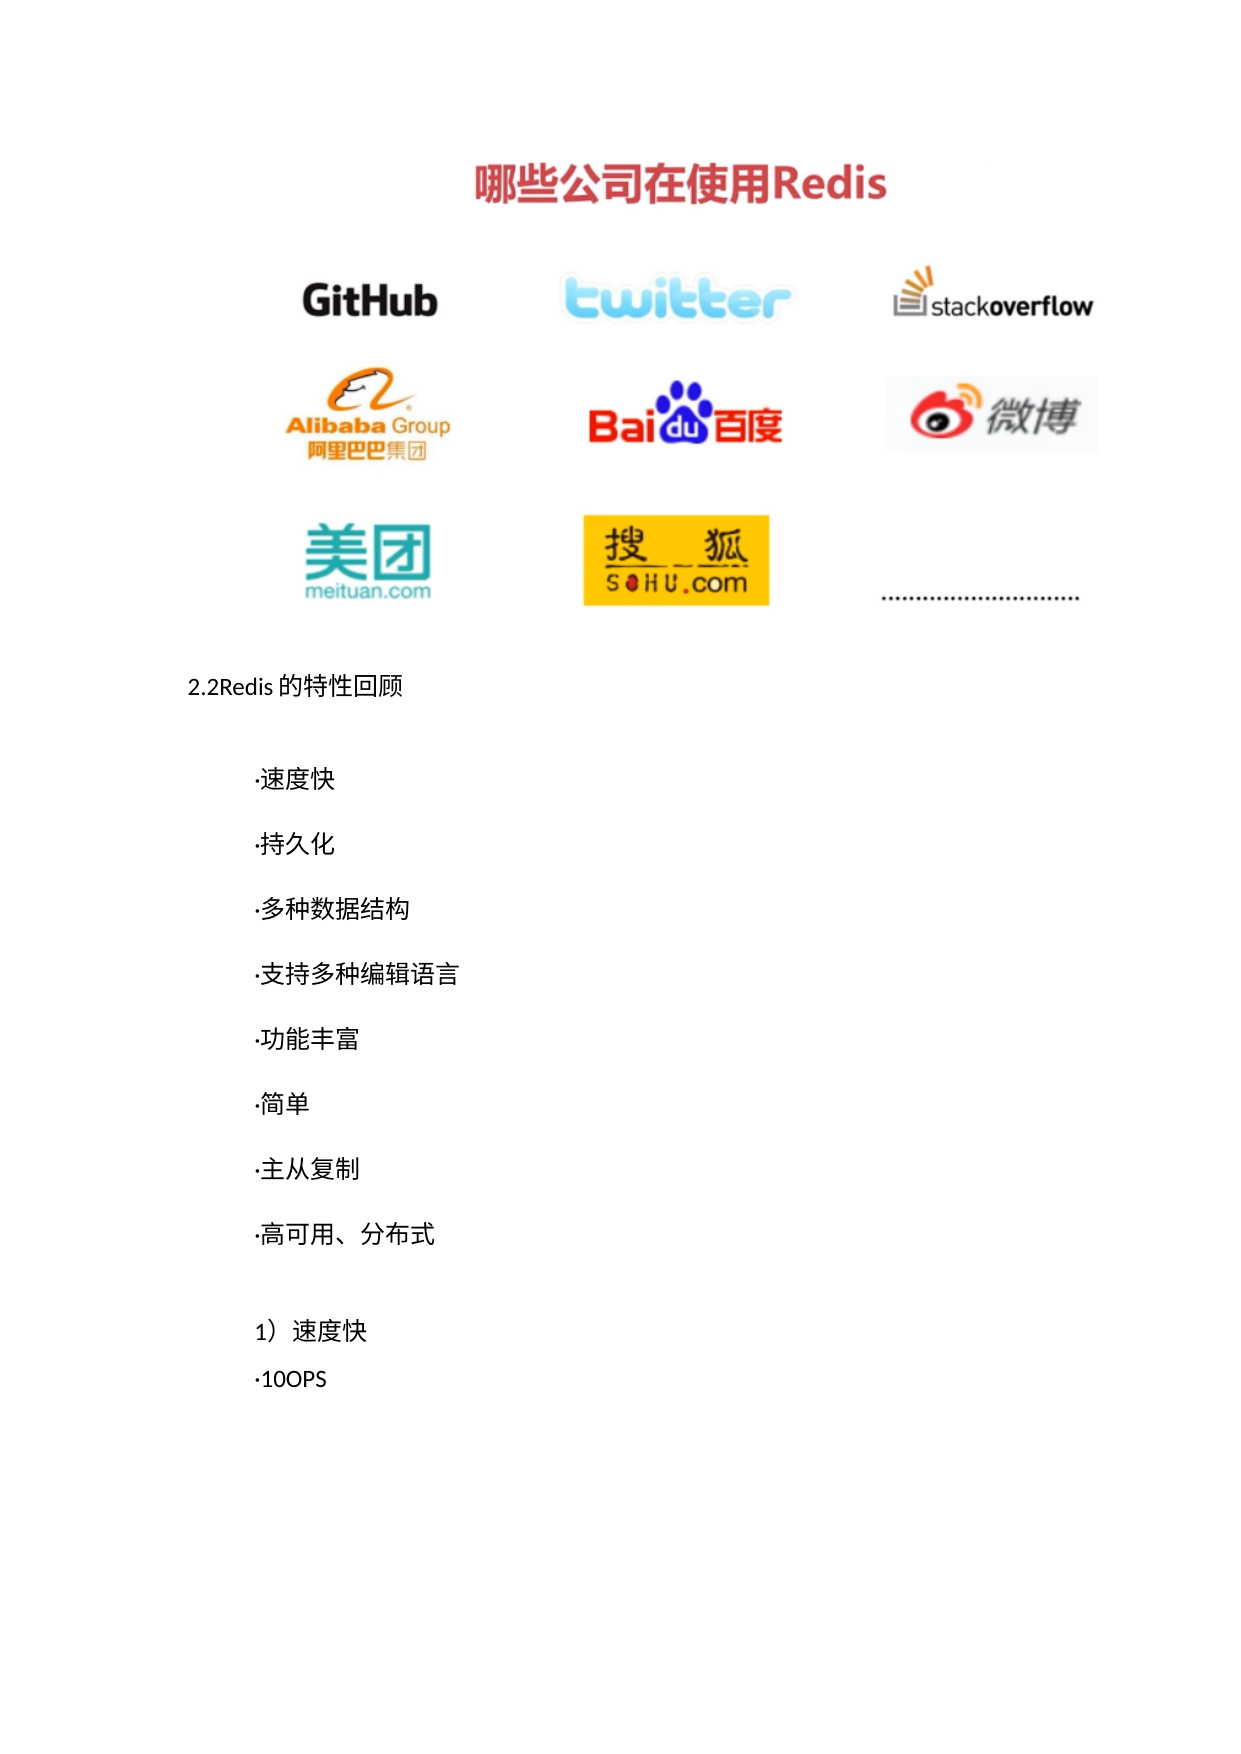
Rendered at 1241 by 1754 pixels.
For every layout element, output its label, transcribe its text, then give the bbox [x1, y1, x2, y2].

picture [254, 162, 1119, 624]
text ·10OPS [187, 1362, 1053, 1395]
text ·主从复制 [187, 1135, 1053, 1200]
text 1）速度快 [187, 1297, 1053, 1362]
text ·支持多种编辑语言 [187, 940, 1053, 1005]
text ·高可用、分布式 [187, 1200, 1053, 1265]
text ·持久化 [187, 810, 1053, 875]
subtitle 2.2Redis的特性回顾 [187, 652, 1053, 717]
text ·简单 [187, 1070, 1053, 1135]
text ·速度快 [187, 745, 1053, 810]
text ·多种数据结构 [187, 875, 1053, 940]
text ·功能丰富 [187, 1005, 1053, 1070]
